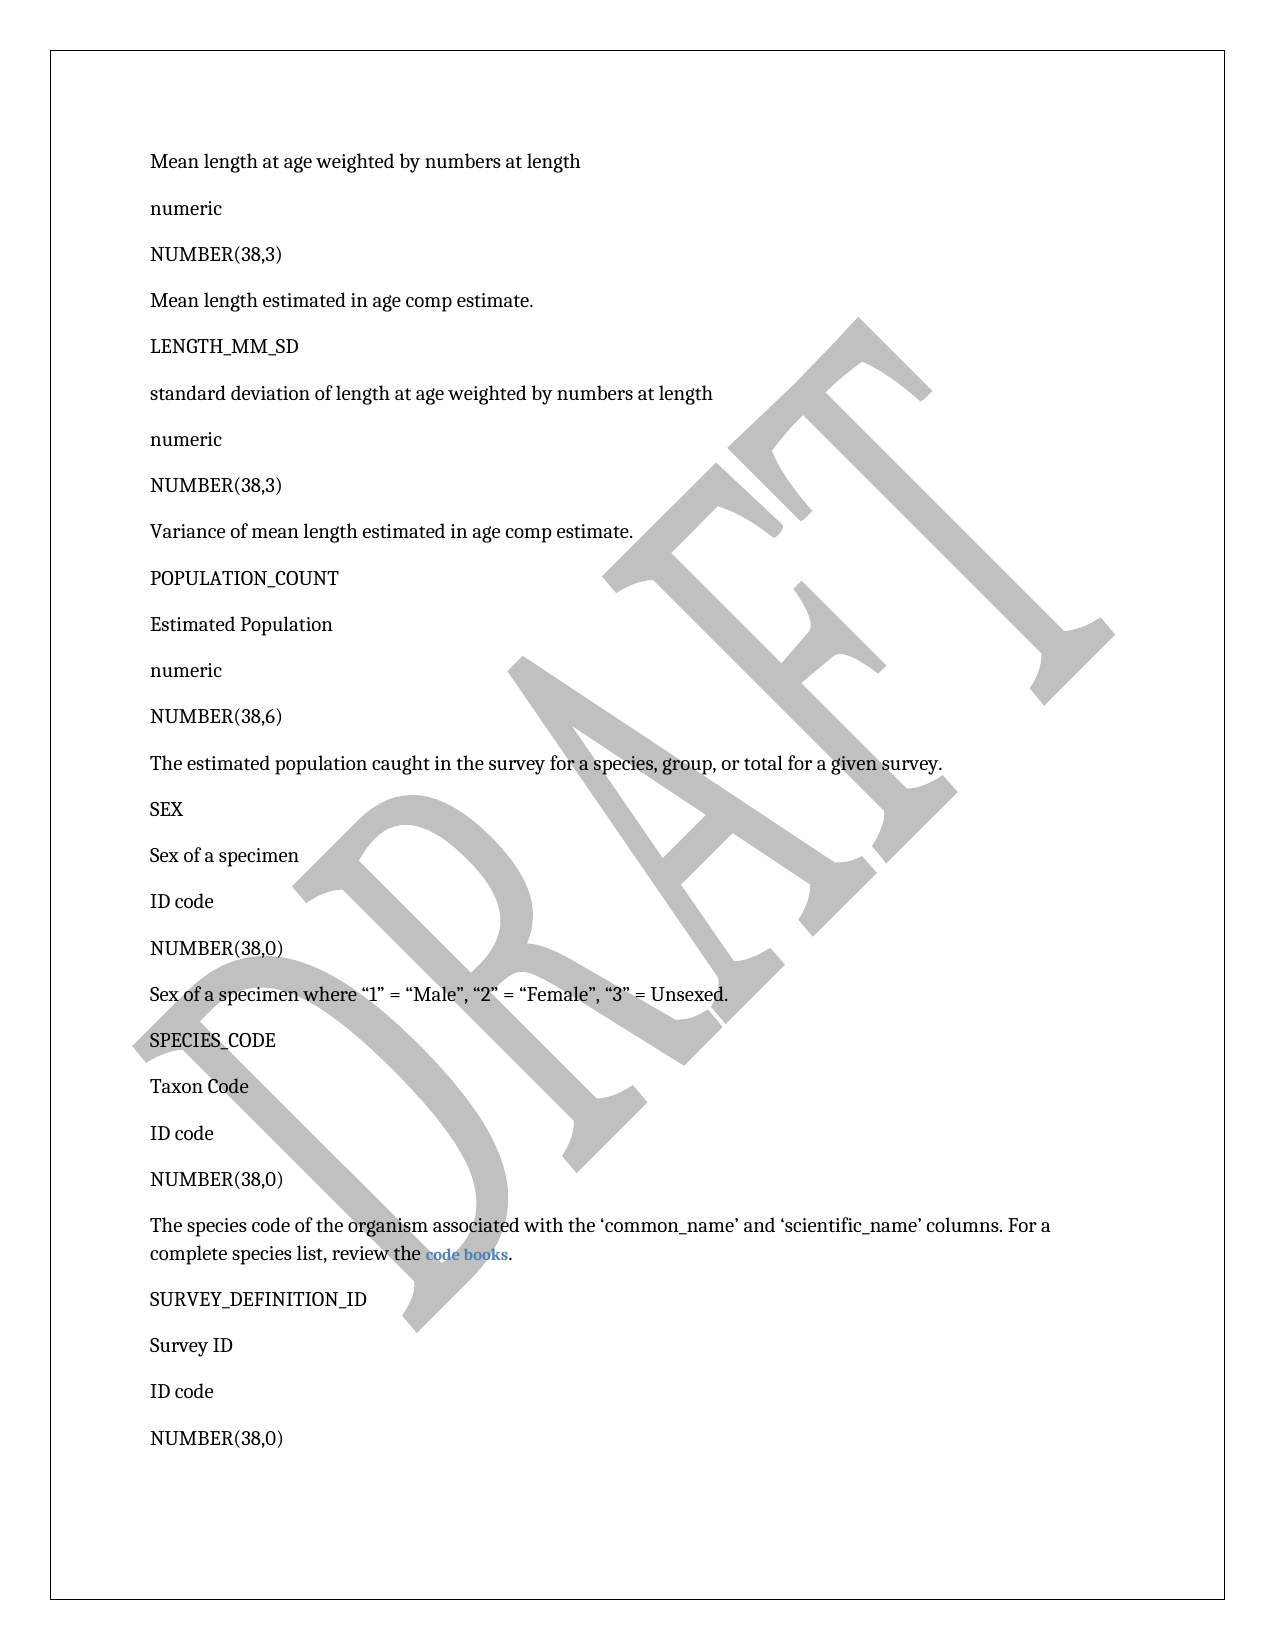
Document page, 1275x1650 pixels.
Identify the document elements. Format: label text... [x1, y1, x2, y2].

text Mean length estimated in age comp estimate. [150, 289, 1125, 313]
text Mean length at age weighted by numbers at length [150, 150, 1125, 174]
text Sex of a specimen [150, 844, 1125, 868]
text SEX [150, 797, 1125, 821]
text numeric [150, 659, 1125, 683]
text POPULATION_COUNT [150, 566, 1125, 590]
text numeric [150, 427, 1125, 451]
text Estimated Population [150, 612, 1125, 636]
text NUMBER(38,6) [150, 705, 1125, 729]
text Variance of mean length estimated in age comp estimate. [150, 520, 1125, 544]
text NUMBER(38,0) [150, 936, 1125, 960]
text Survey ID [150, 1334, 1125, 1358]
text standard deviation of length at age weighted by numbers at length [150, 381, 1125, 405]
text NUMBER(38,3) [150, 242, 1125, 266]
text numeric [150, 196, 1125, 220]
text ID code [150, 890, 1125, 914]
text ID code [150, 1380, 1125, 1404]
text Taxon Code [150, 1075, 1125, 1099]
text NUMBER(38,3) [150, 474, 1125, 498]
text SURVEY_DEFINITION_ID [150, 1287, 1125, 1311]
text The species code of the organism associated with the ‘common_name’ and ‘scientific_name’ columns. For a complete species list, review the code books. [150, 1214, 1125, 1265]
text The estimated population caught in the survey for a species, group, or total for a given survey. [150, 751, 1125, 775]
text Sex of a specimen where “1” = “Male”, “2” = “Female”, “3” = Unsexed. [150, 982, 1125, 1006]
text LENGTH_MM_SD [150, 335, 1125, 359]
text SPECIES_CODE [150, 1029, 1125, 1053]
text NUMBER(38,0) [150, 1426, 1125, 1450]
text NUMBER(38,0) [150, 1167, 1125, 1191]
text ID code [150, 1121, 1125, 1145]
